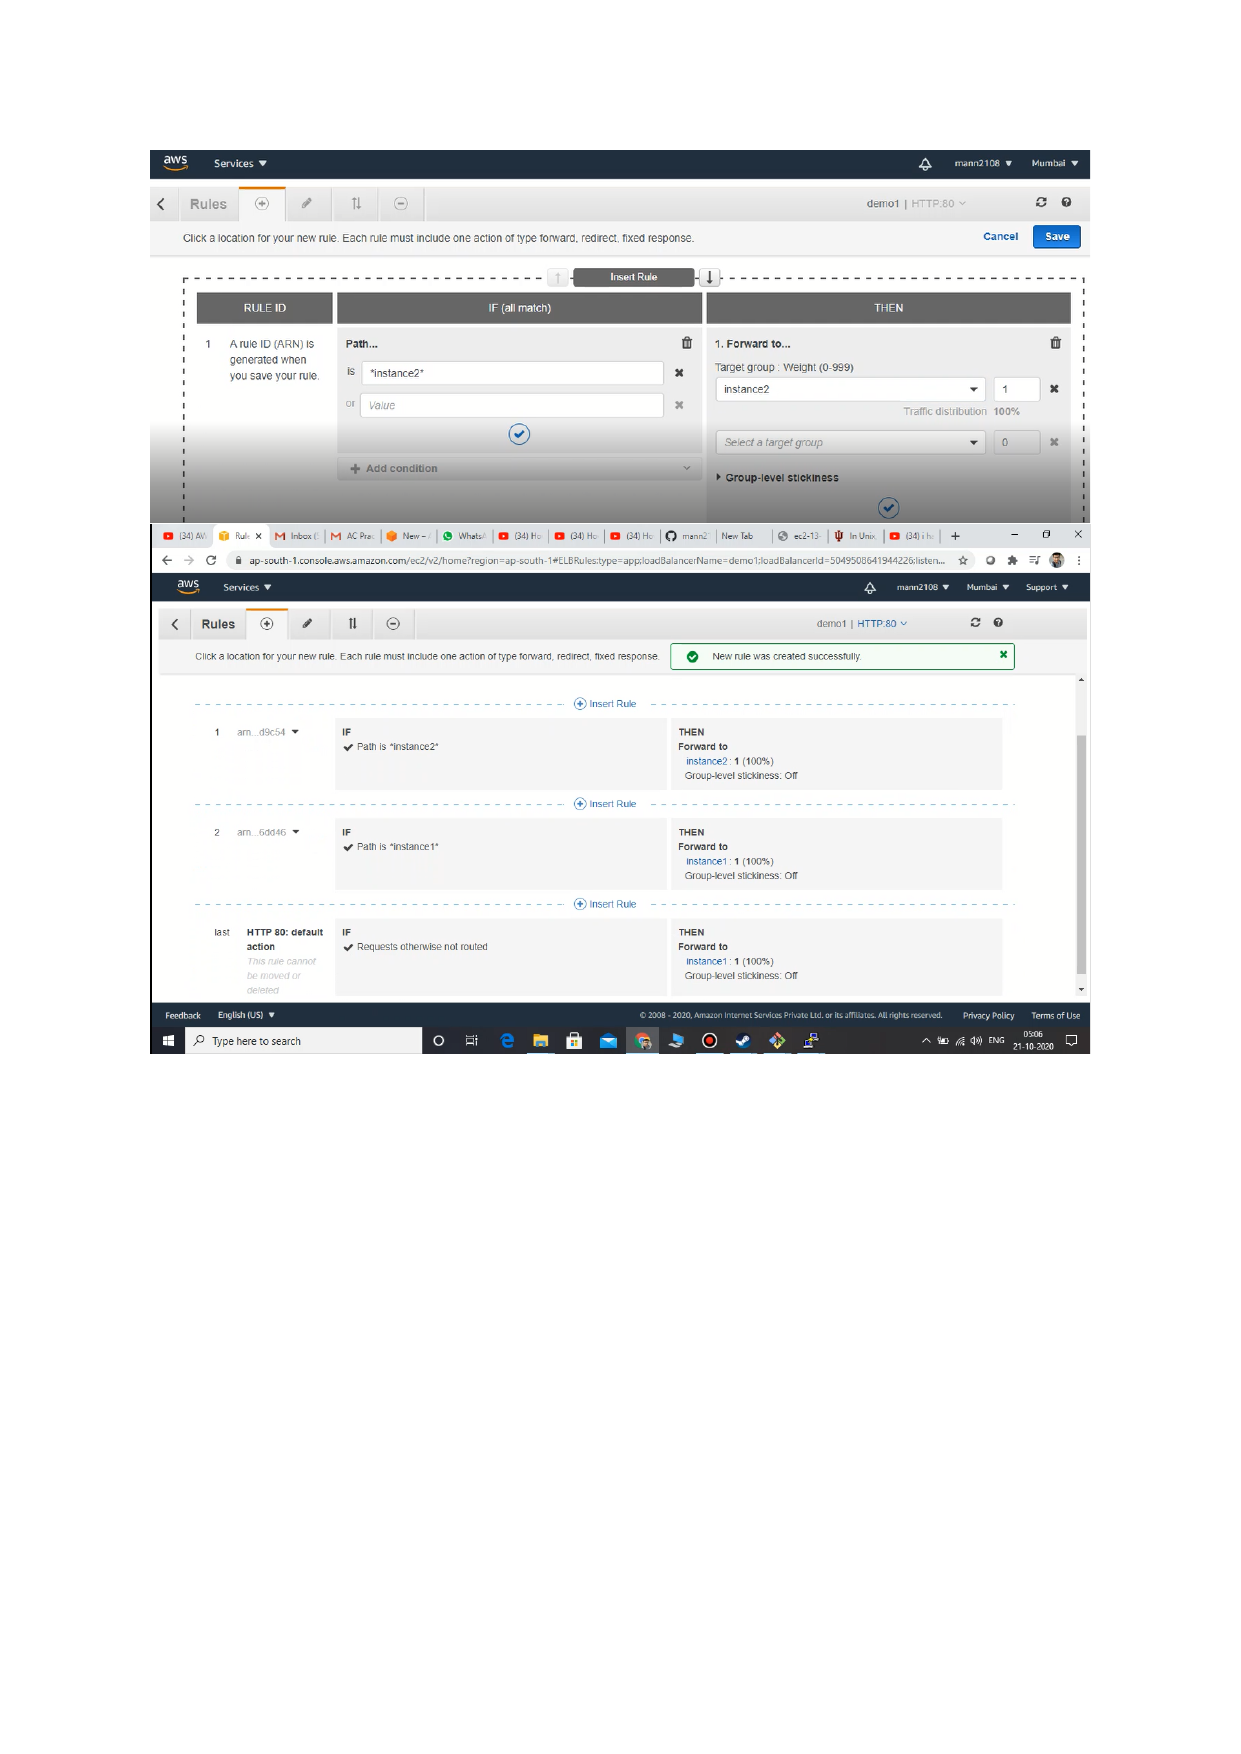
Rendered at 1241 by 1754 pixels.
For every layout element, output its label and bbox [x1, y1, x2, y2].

picture [150, 150, 1091, 523]
picture [150, 524, 1091, 1054]
